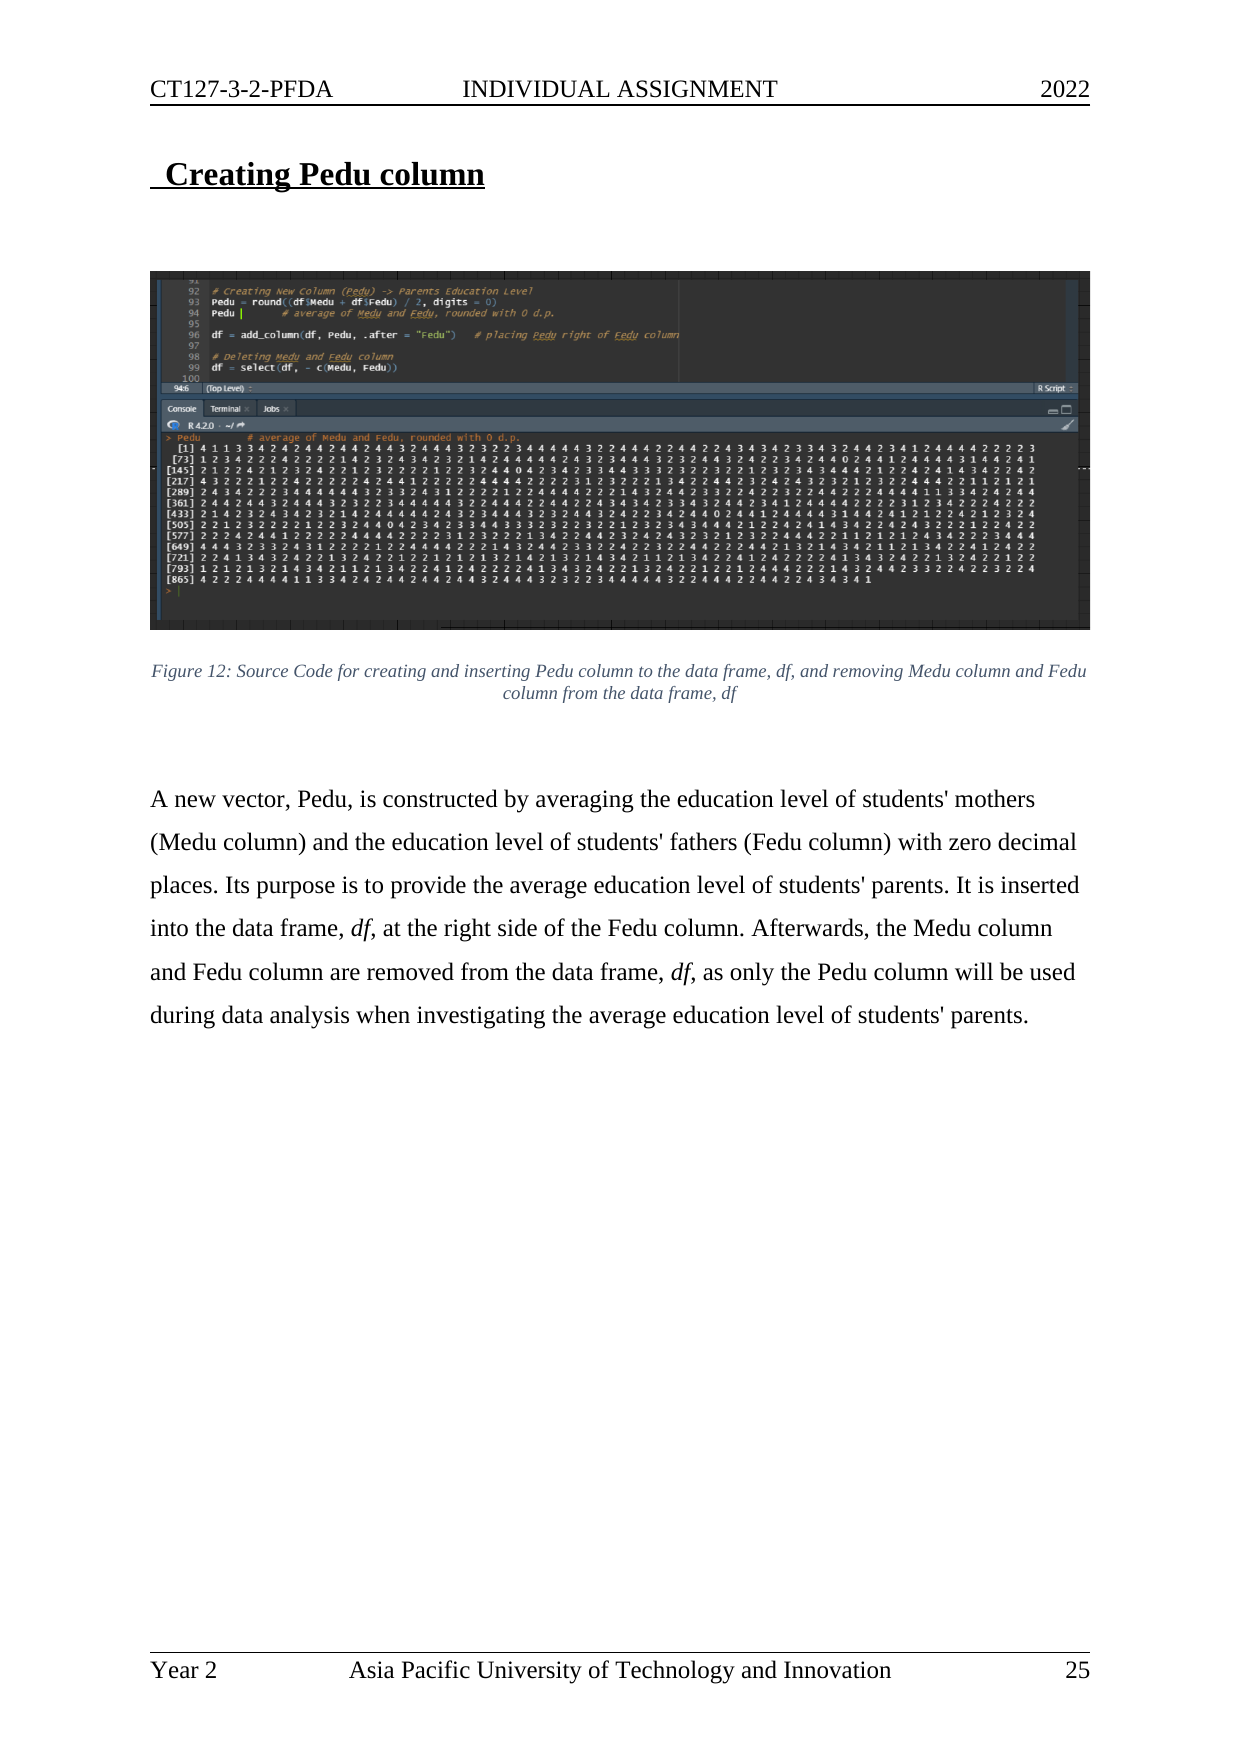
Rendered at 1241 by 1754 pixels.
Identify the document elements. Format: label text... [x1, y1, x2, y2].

picture [150, 271, 1091, 630]
subtitle Creating Pedu column [150, 154, 1090, 192]
text A new vector, Pedu, is constructed by averaging the education level of students' mothers (Medu column) and the education level of students' fathers (Fedu column) with zero decimal places. Its purpose is to provide the average education level of students' parents. It is inserted into the data frame, df, at the right side of the Fedu column. Afterwards, the Medu column and Fedu column are removed from the data frame, df, as only the Pedu column will be used during data analysis when investigating the average education level of students' parents. [150, 784, 1090, 1028]
text Figure 12: Source Code for creating and inserting Pedu column to the data frame, df, and removing Medu column and Fedu column from the data frame, df [150, 660, 1090, 703]
